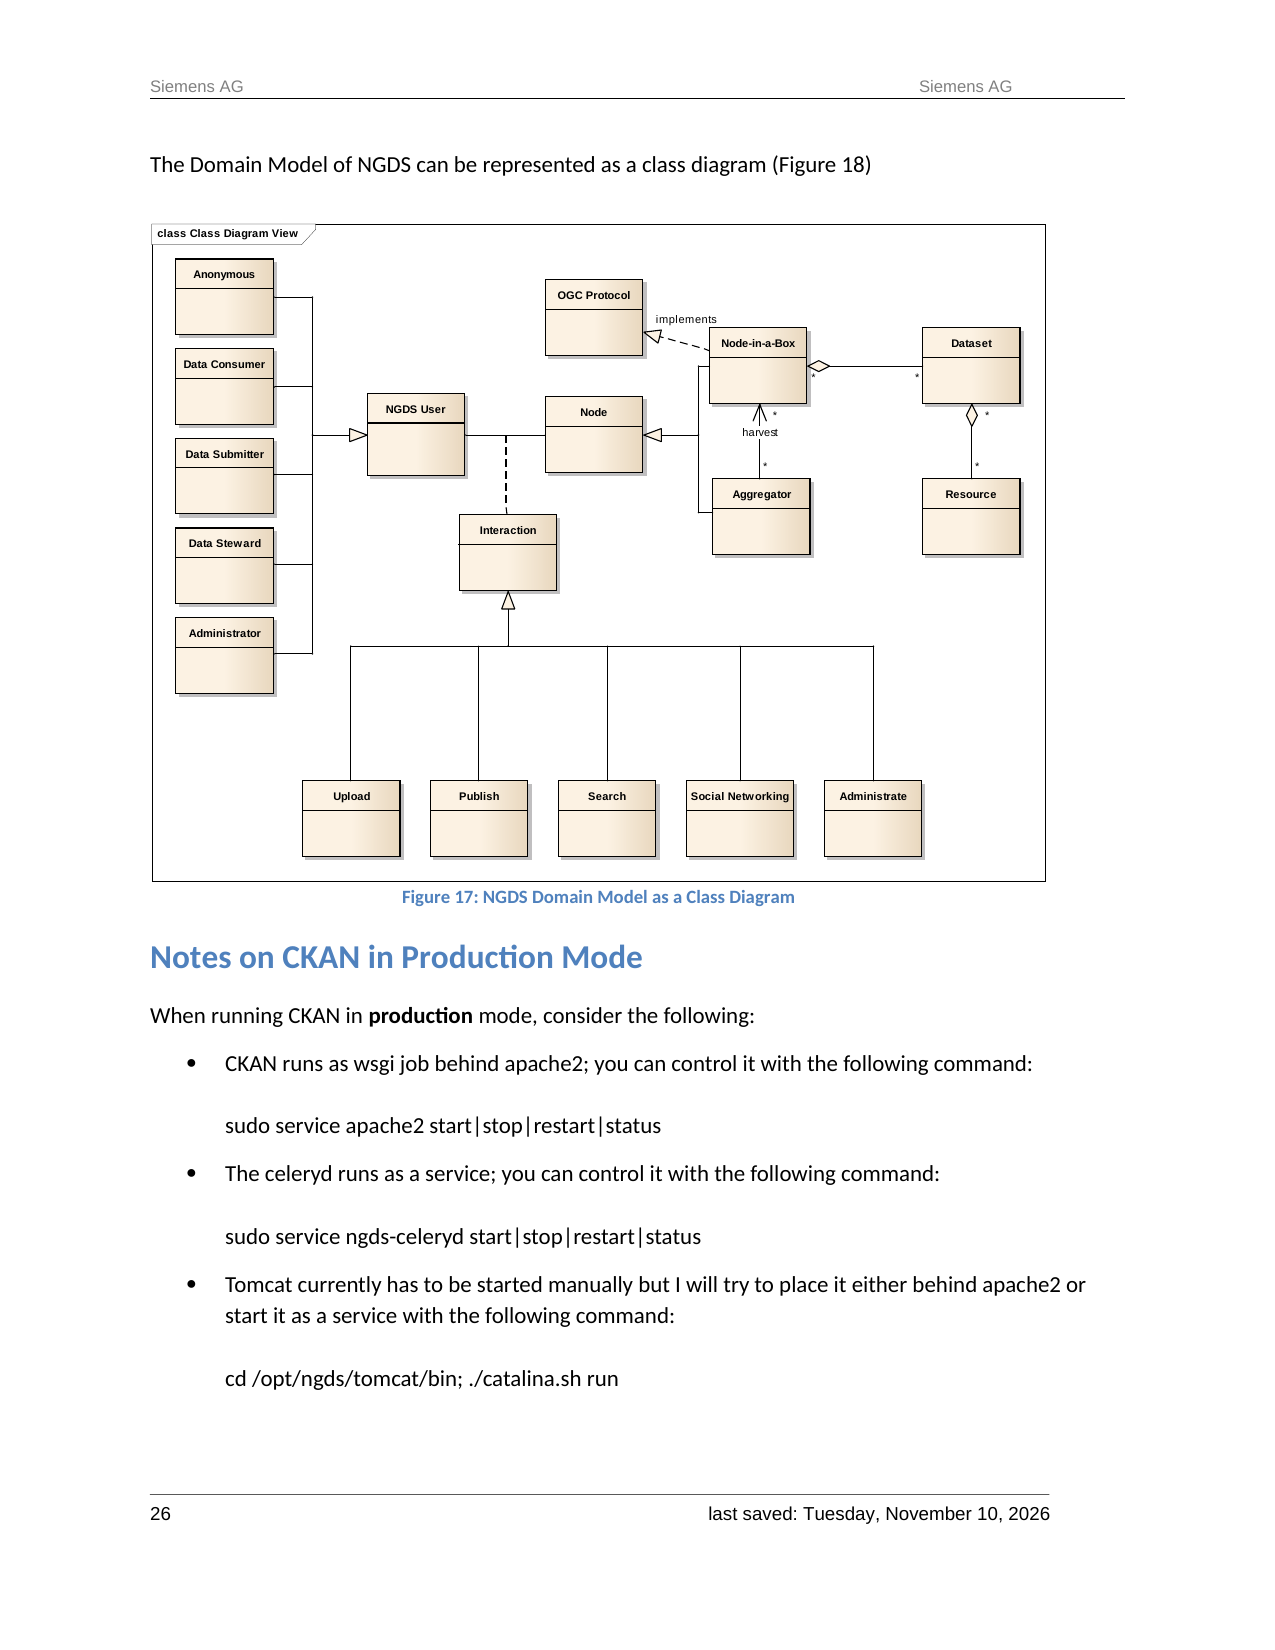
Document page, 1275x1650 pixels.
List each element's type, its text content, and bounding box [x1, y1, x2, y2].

text The Domain Model of NGDS can be represented as a class diagram (Figure 18) [150, 151, 1125, 178]
list The celeryd runs as a service; you can control it with the following command: sudo service ngds-celeryd start|stop|restart|status [187, 1156, 1125, 1250]
list Tomcat currently has to be started manually but I will try to place it either behind apache2 or start it as a service with the following command: cd /opt/ngds/tomcat/bin; ./catalina.sh run [187, 1267, 1125, 1392]
text Notes on CKAN in Production Mode [150, 242, 1125, 977]
list CKAN runs as wsgi job behind apache2; you can control it with the following command: sudo service apache2 start|stop|restart|status [187, 1046, 1125, 1139]
text When running CKAN in production mode, consider the following: [150, 998, 1125, 1029]
